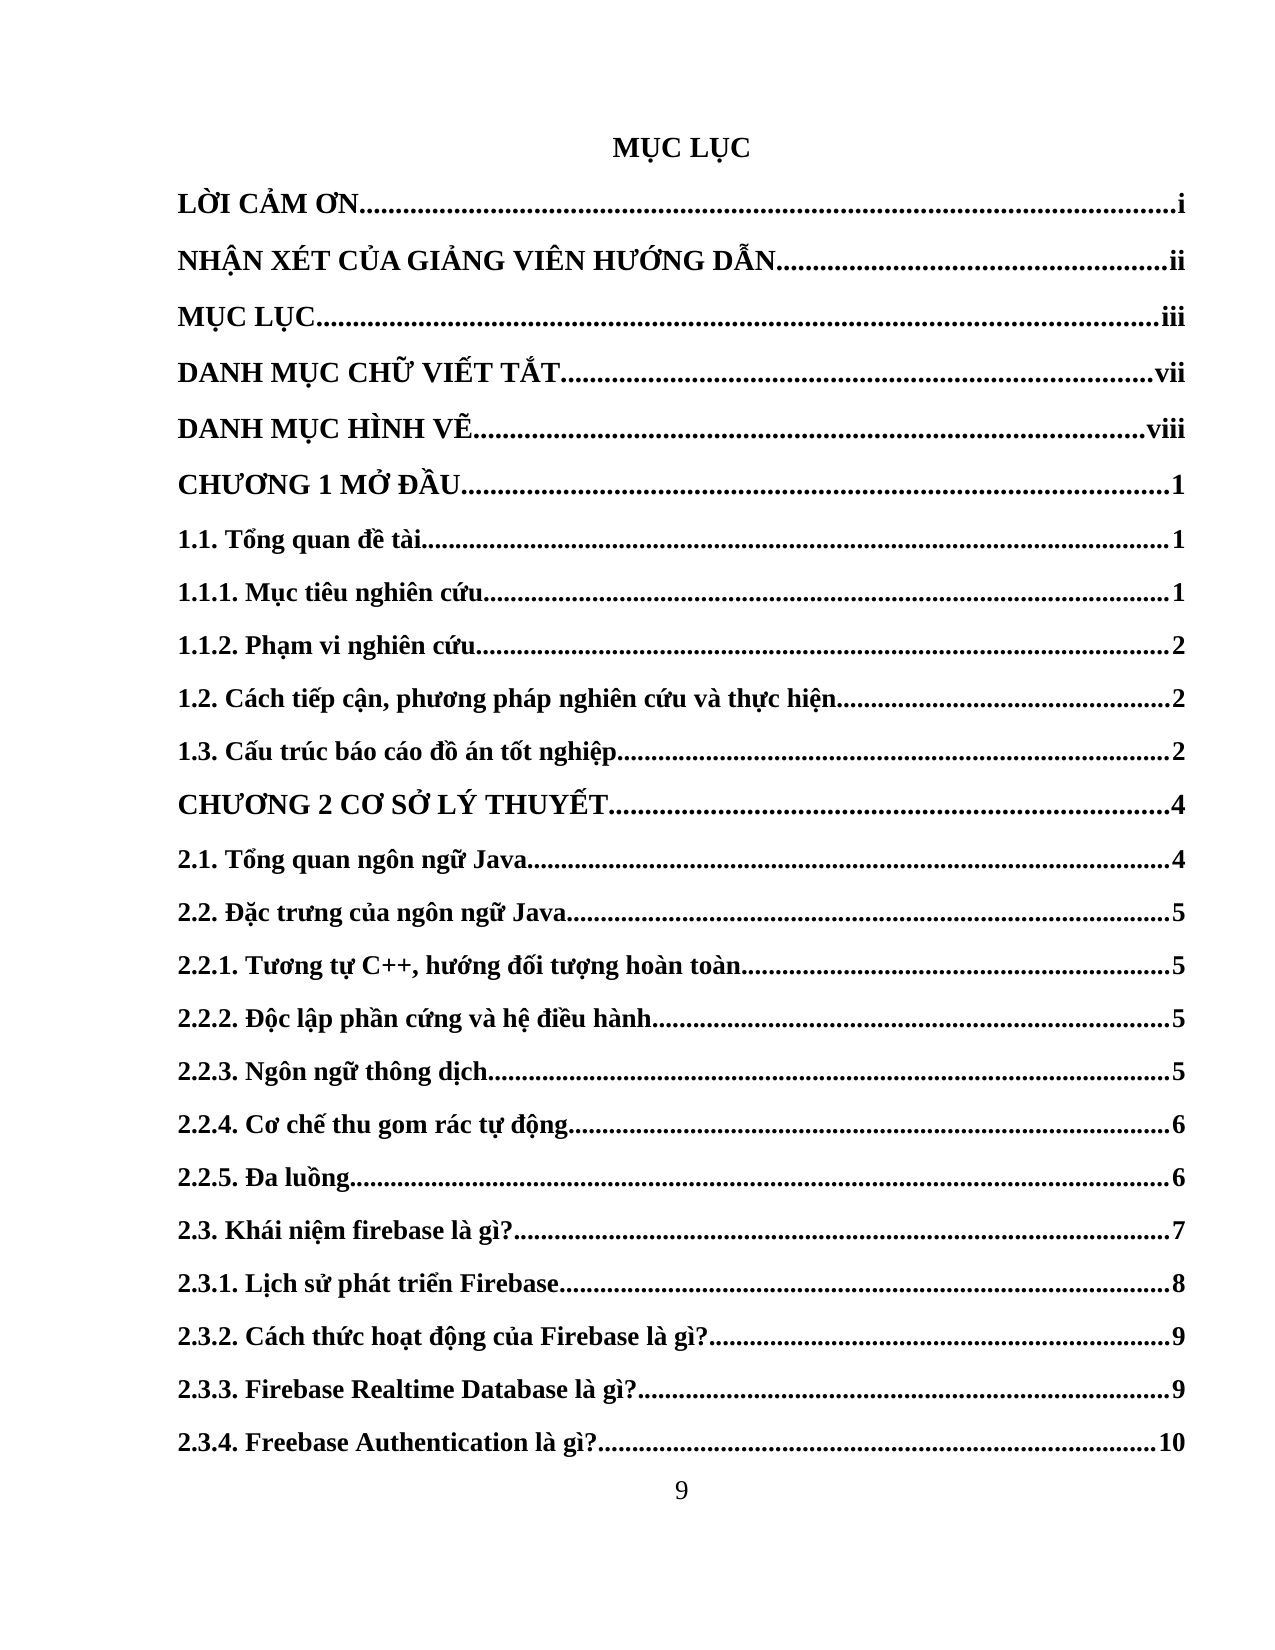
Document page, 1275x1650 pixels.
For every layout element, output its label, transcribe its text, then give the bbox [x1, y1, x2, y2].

text 2.2. Đặc trưng của ngôn ngữ Java 5 [177, 896, 1186, 928]
text 2.2.1. Tương tự C++, hướng đối tượng hoàn toàn 5 [177, 949, 1186, 981]
text 2.1. Tổng quan ngôn ngữ Java 4 [177, 843, 1186, 875]
text 2.3.2. Cách thức hoạt động của Firebase là gì? 9 [177, 1320, 1186, 1351]
text 1.1. Tổng quan đề tài 1 [177, 523, 1186, 554]
text DANH MỤC HÌNH VẼ viii [177, 411, 1186, 444]
text 2.2.4. Cơ chế thu gom rác tự động 6 [177, 1108, 1186, 1139]
text 1.2. Cách tiếp cận, phương pháp nghiên cứu và thực hiện 2 [177, 682, 1186, 713]
text MỤC LỤC [177, 131, 1186, 164]
text 1.1.1. Mục tiêu nghiên cứu 1 [177, 576, 1186, 607]
text CHƯƠNG 1 MỞ ĐẦU 1 [177, 467, 1186, 500]
text 2.3.4. Freebase Authentication là gì? 10 [177, 1426, 1186, 1457]
text 2.3. Khái niệm firebase là gì? 7 [177, 1214, 1186, 1245]
text LỜI CẢM ƠN i [177, 187, 1186, 220]
text DANH MỤC CHỮ VIẾT TẮT vii [177, 355, 1186, 388]
text 2.2.2. Độc lập phần cứng và hệ điều hành 5 [177, 1002, 1186, 1033]
text 1.1.2. Phạm vi nghiên cứu 2 [177, 629, 1186, 660]
text 1.3. Cấu trúc báo cáo đồ án tốt nghiệp 2 [177, 734, 1186, 766]
text CHƯƠNG 2 CƠ SỞ LÝ THUYẾT 4 [177, 787, 1186, 821]
text 2.3.1. Lịch sử phát triển Firebase 8 [177, 1267, 1186, 1298]
text MỤC LỤC iii [177, 299, 1186, 332]
text 2.2.5. Đa luồng 6 [177, 1161, 1186, 1192]
text 2.2.3. Ngôn ngữ thông dịch 5 [177, 1055, 1186, 1086]
text NHẬN XÉT CỦA GIẢNG VIÊN HƯỚNG DẪN ii [177, 243, 1186, 276]
text 2.3.3. Firebase Realtime Database là gì? 9 [177, 1373, 1186, 1404]
